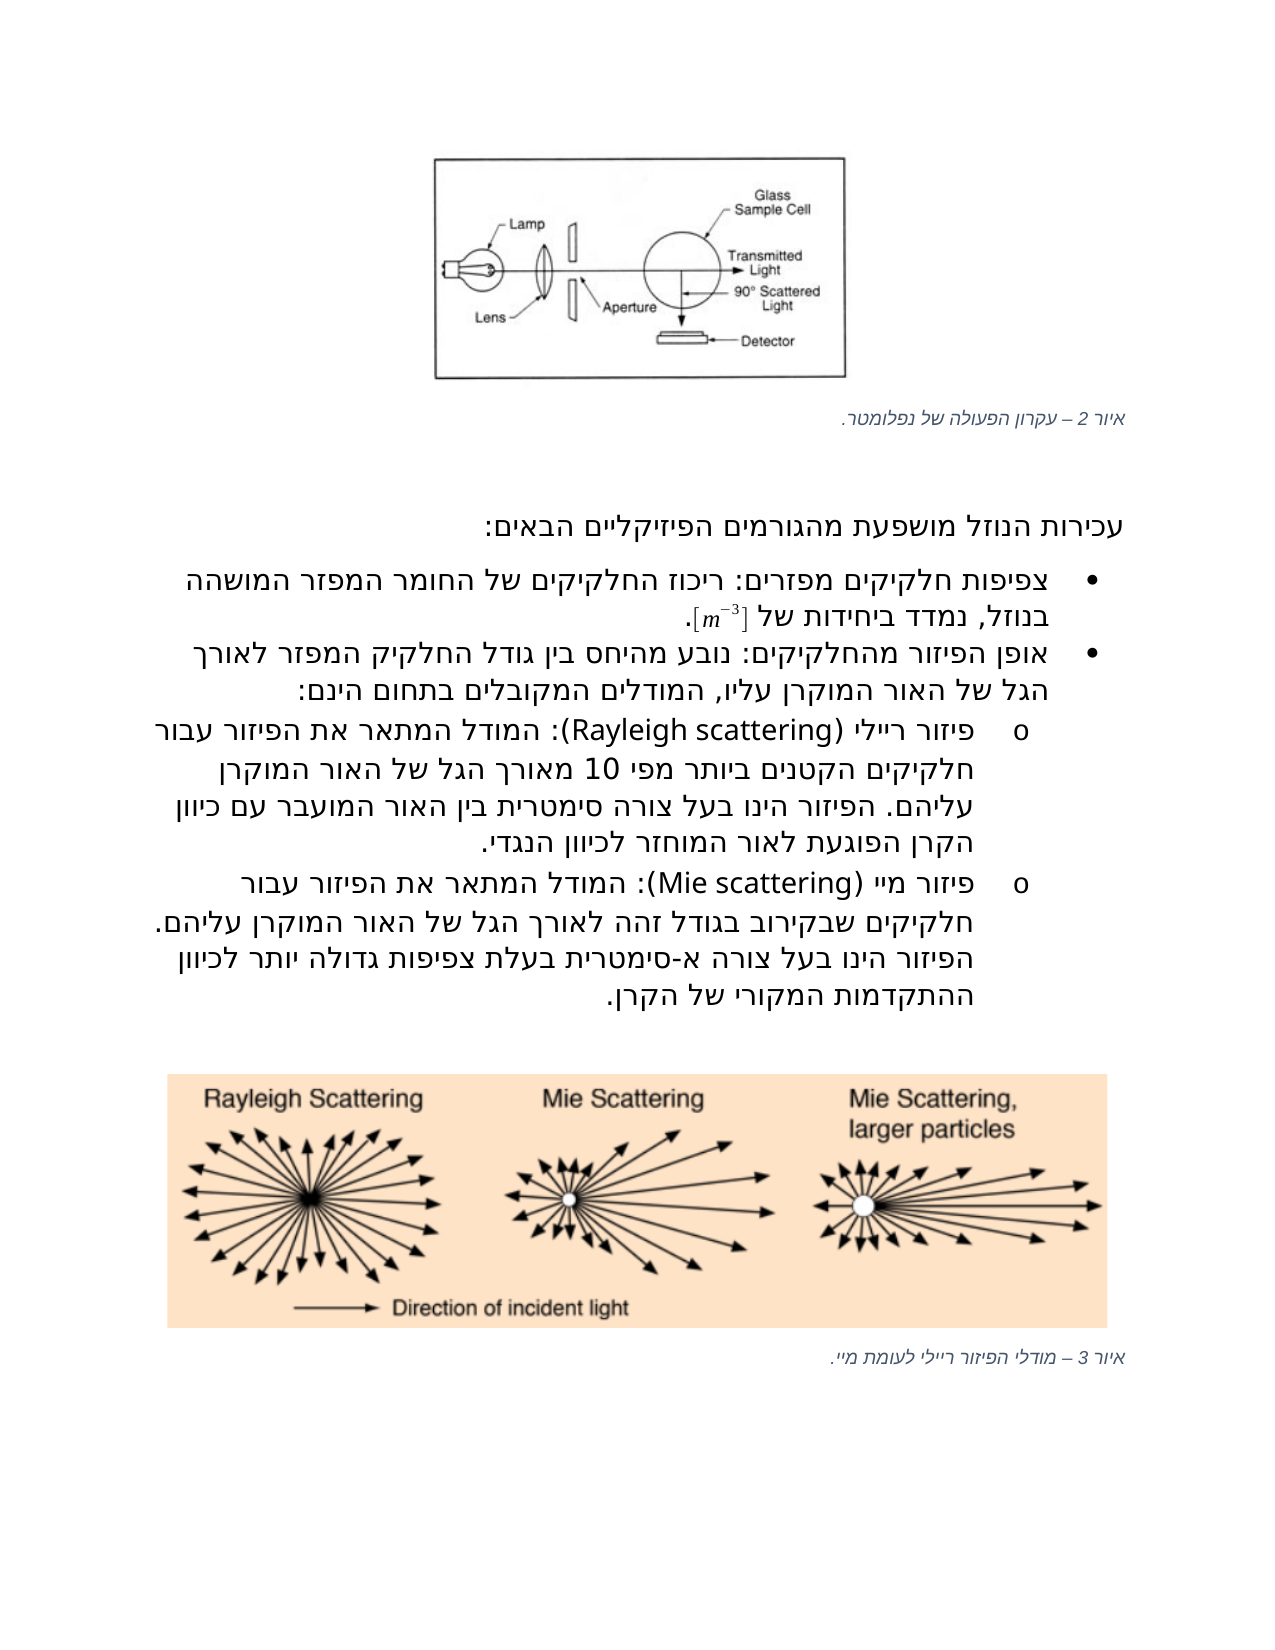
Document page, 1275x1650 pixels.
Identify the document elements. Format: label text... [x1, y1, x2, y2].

picture [422, 150, 853, 389]
text עכירות הנוזל מושפעת מהגורמים הפיזיקליים הבאים: [150, 510, 1125, 544]
list צפיפות חלקיקים מפזרים: ריכוז החלקיקים של החומר המפזר המושהה בנוזל, נמדד ביחידות של . [150, 563, 1087, 634]
list אופן הפיזור מהחלקיקים: נובע מהיחס בין גודל החלקיק המפזר לאורך הגל של האור המוקרן עליו, המודלים המקובלים בתחום הינם: [150, 636, 1087, 707]
list פיזור ריילי (Rayleigh scattering): המודל המתאר את הפיזור עבור חלקיקים הקטנים ביותר מפי 10 מאורך הגל של האור המוקרן עליהם. הפיזור הינו בעל צורה סימטרית בין האור המועבר עם כיוון הקרן הפוגעת לאור המוחזר לכיוון הנגדי. [150, 710, 1012, 859]
text איור 2 – עקרון הפעולה של נפלומטר. [150, 408, 1125, 429]
picture [167, 1074, 1108, 1328]
text איור 3 – מודלי הפיזור ריילי לעומת מיי. [150, 1346, 1125, 1368]
list פיזור מיי (Mie scattering): המודל המתאר את הפיזור עבור חלקיקים שבקירוב בגודל זהה לאורך הגל של האור המוקרן עליהם. הפיזור הינו בעל צורה א-סימטרית בעלת צפיפות גדולה יותר לכיוון ההתקדמות המקורי של הקרן. [150, 862, 1012, 1012]
